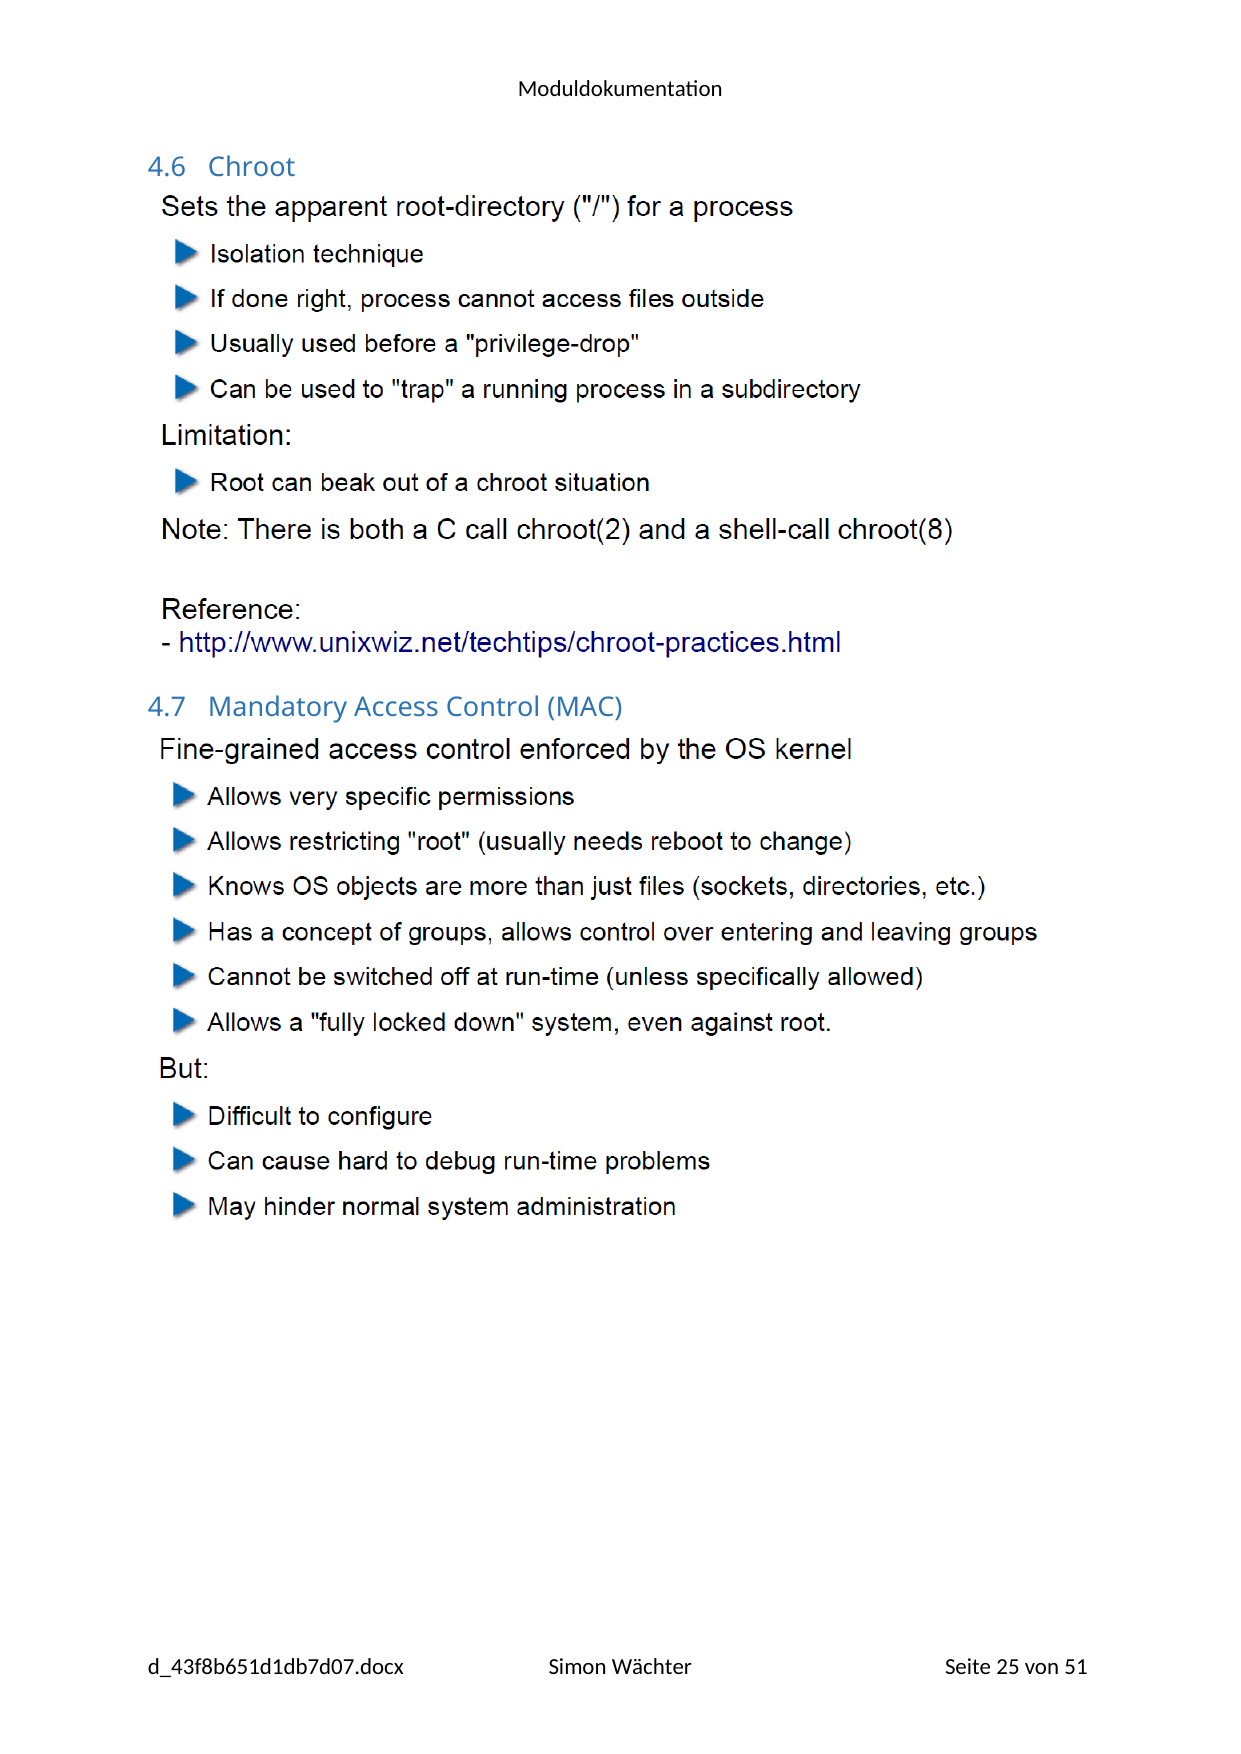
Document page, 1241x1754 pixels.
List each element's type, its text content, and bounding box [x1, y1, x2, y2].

subtitle Chroot [148, 148, 1093, 184]
subtitle Mandatory Access Control (MAC) [148, 688, 1093, 725]
picture [147, 727, 1093, 1234]
picture [147, 187, 1093, 669]
